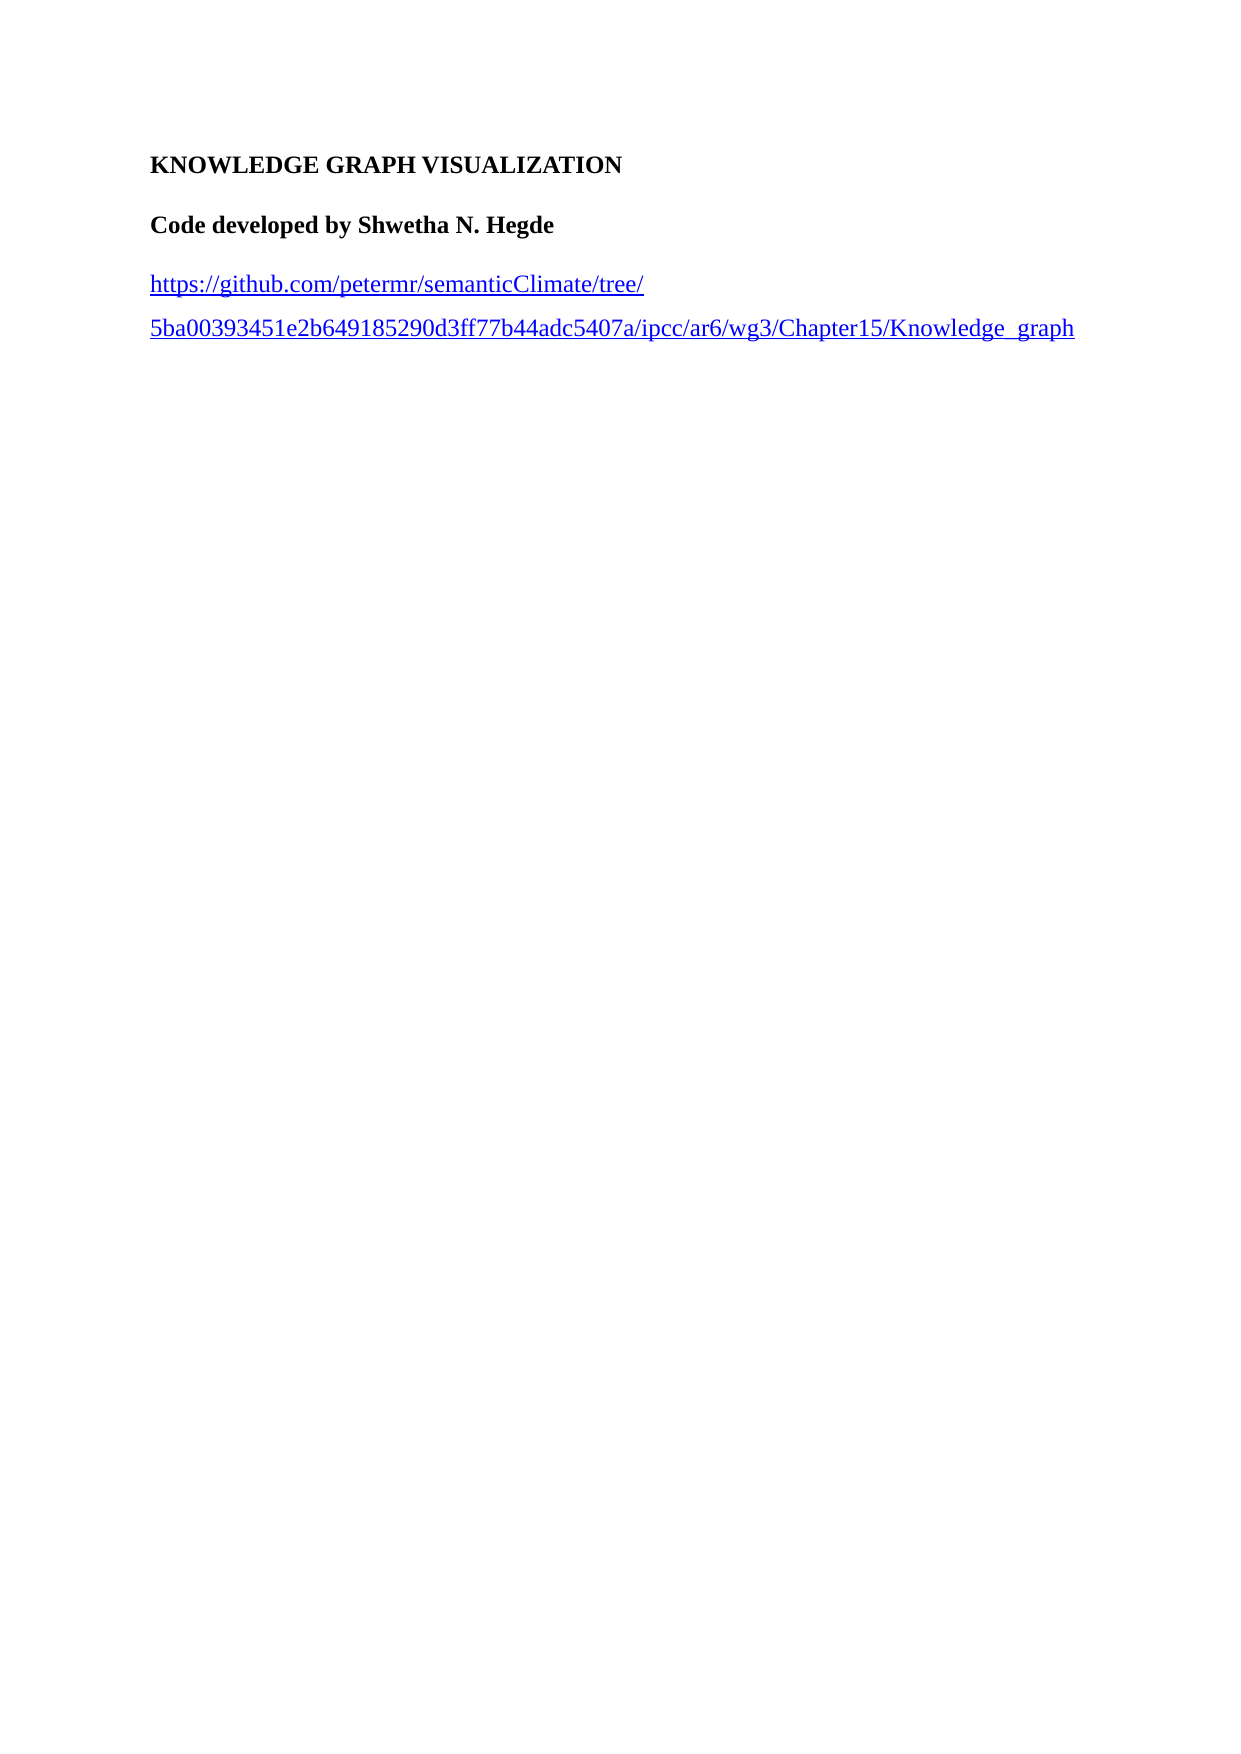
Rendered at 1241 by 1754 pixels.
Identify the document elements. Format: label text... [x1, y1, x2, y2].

text https://github.com/petermr/semanticClimate/tree/5ba00393451e2b649185290d3ff77b44adc5407a/ipcc/ar6/wg3/Chapter15/Knowledge_graph [150, 269, 1090, 341]
text KNOWLEDGE GRAPH VISUALIZATION [150, 150, 1090, 179]
text Code developed by Shwetha N. Hegde [150, 210, 1090, 238]
